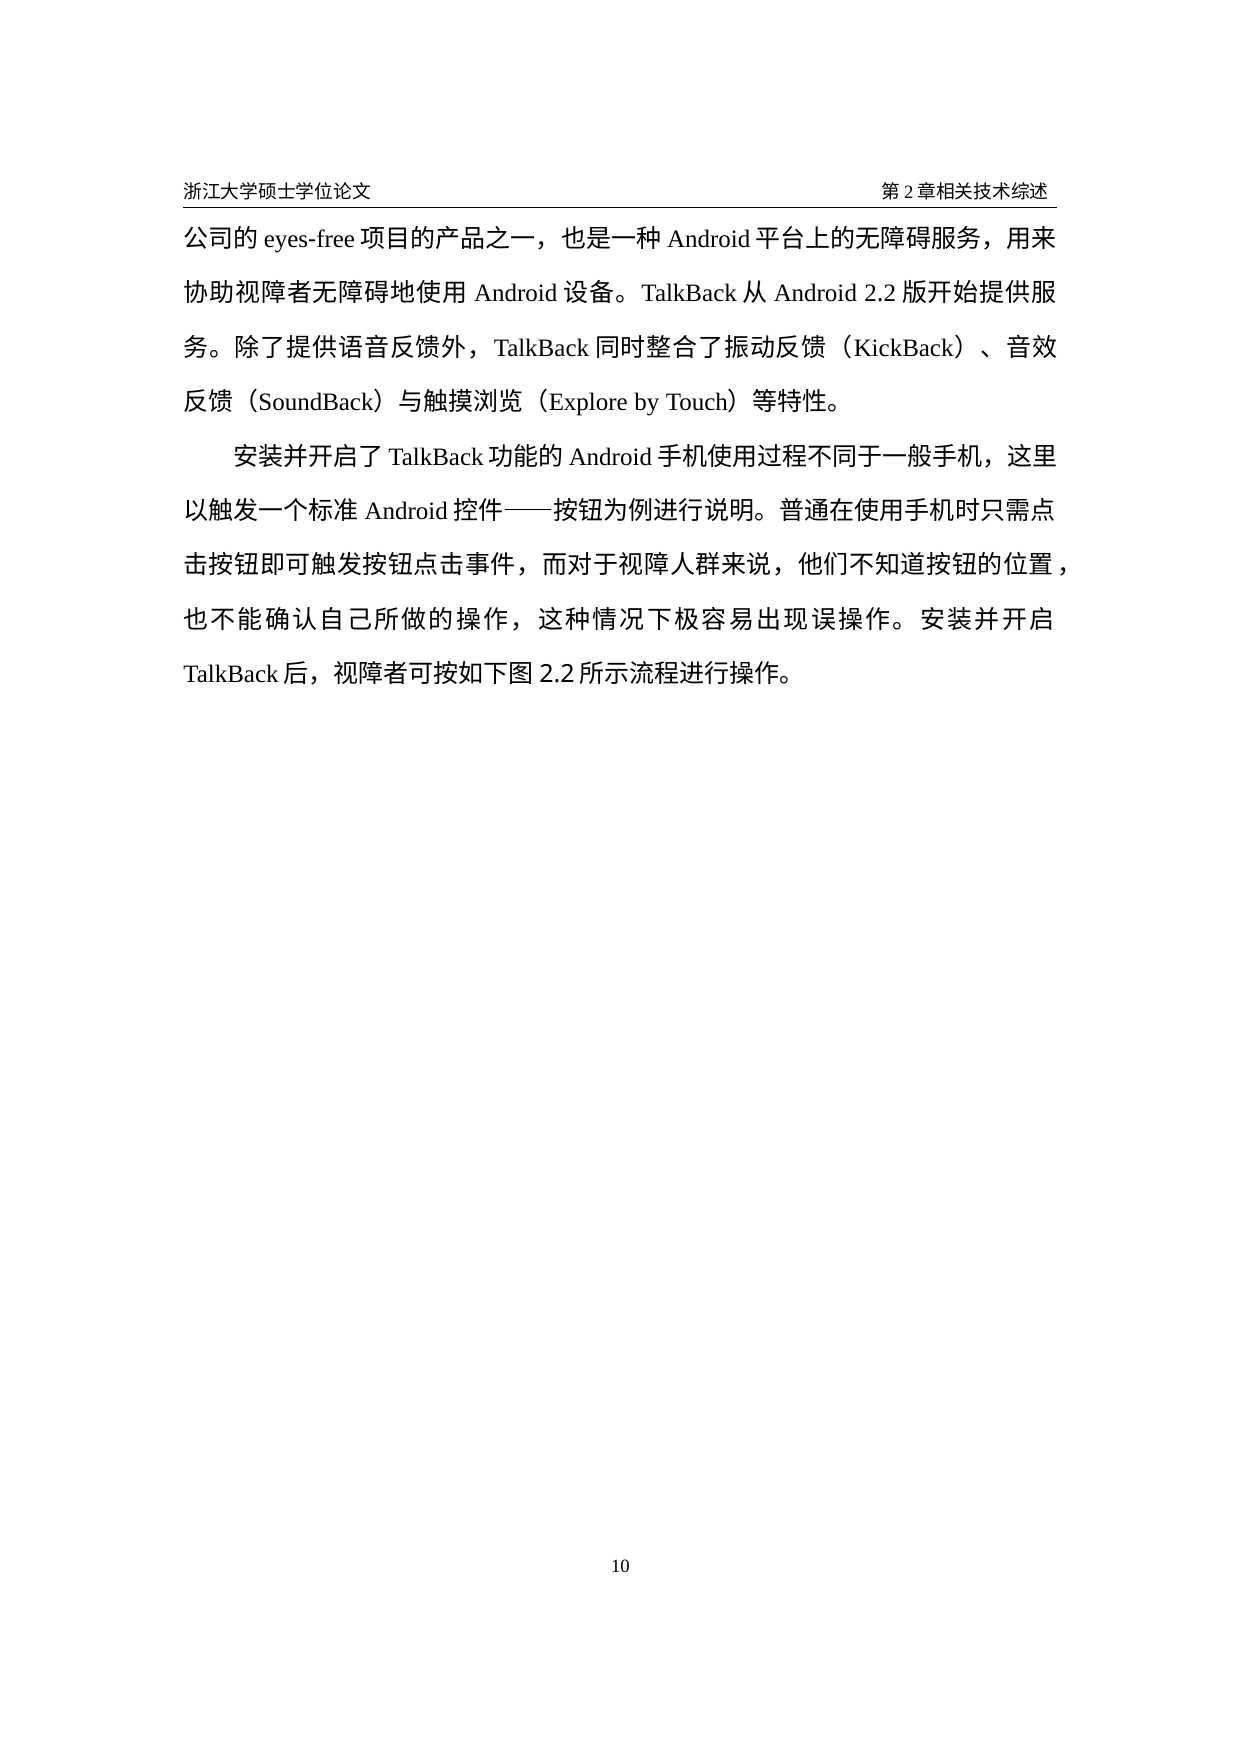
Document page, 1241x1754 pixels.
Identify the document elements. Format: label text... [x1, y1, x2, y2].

text 安装并开启了TalkBack功能的Android手机使用过程不同于一般手机，这里以触发一个标准Android控件——按钮为例进行说明。普通在使用手机时只需点击按钮即可触发按钮点击事件，而对于视障人群来说，他们不知道按钮的位置，也不能确认自己所做的操作，这种情况下极容易出现误操作。安装并开启TalkBack后，视障者可按如下图 2.2所示流程进行操作。 [183, 436, 1057, 690]
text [183, 218, 1057, 418]
